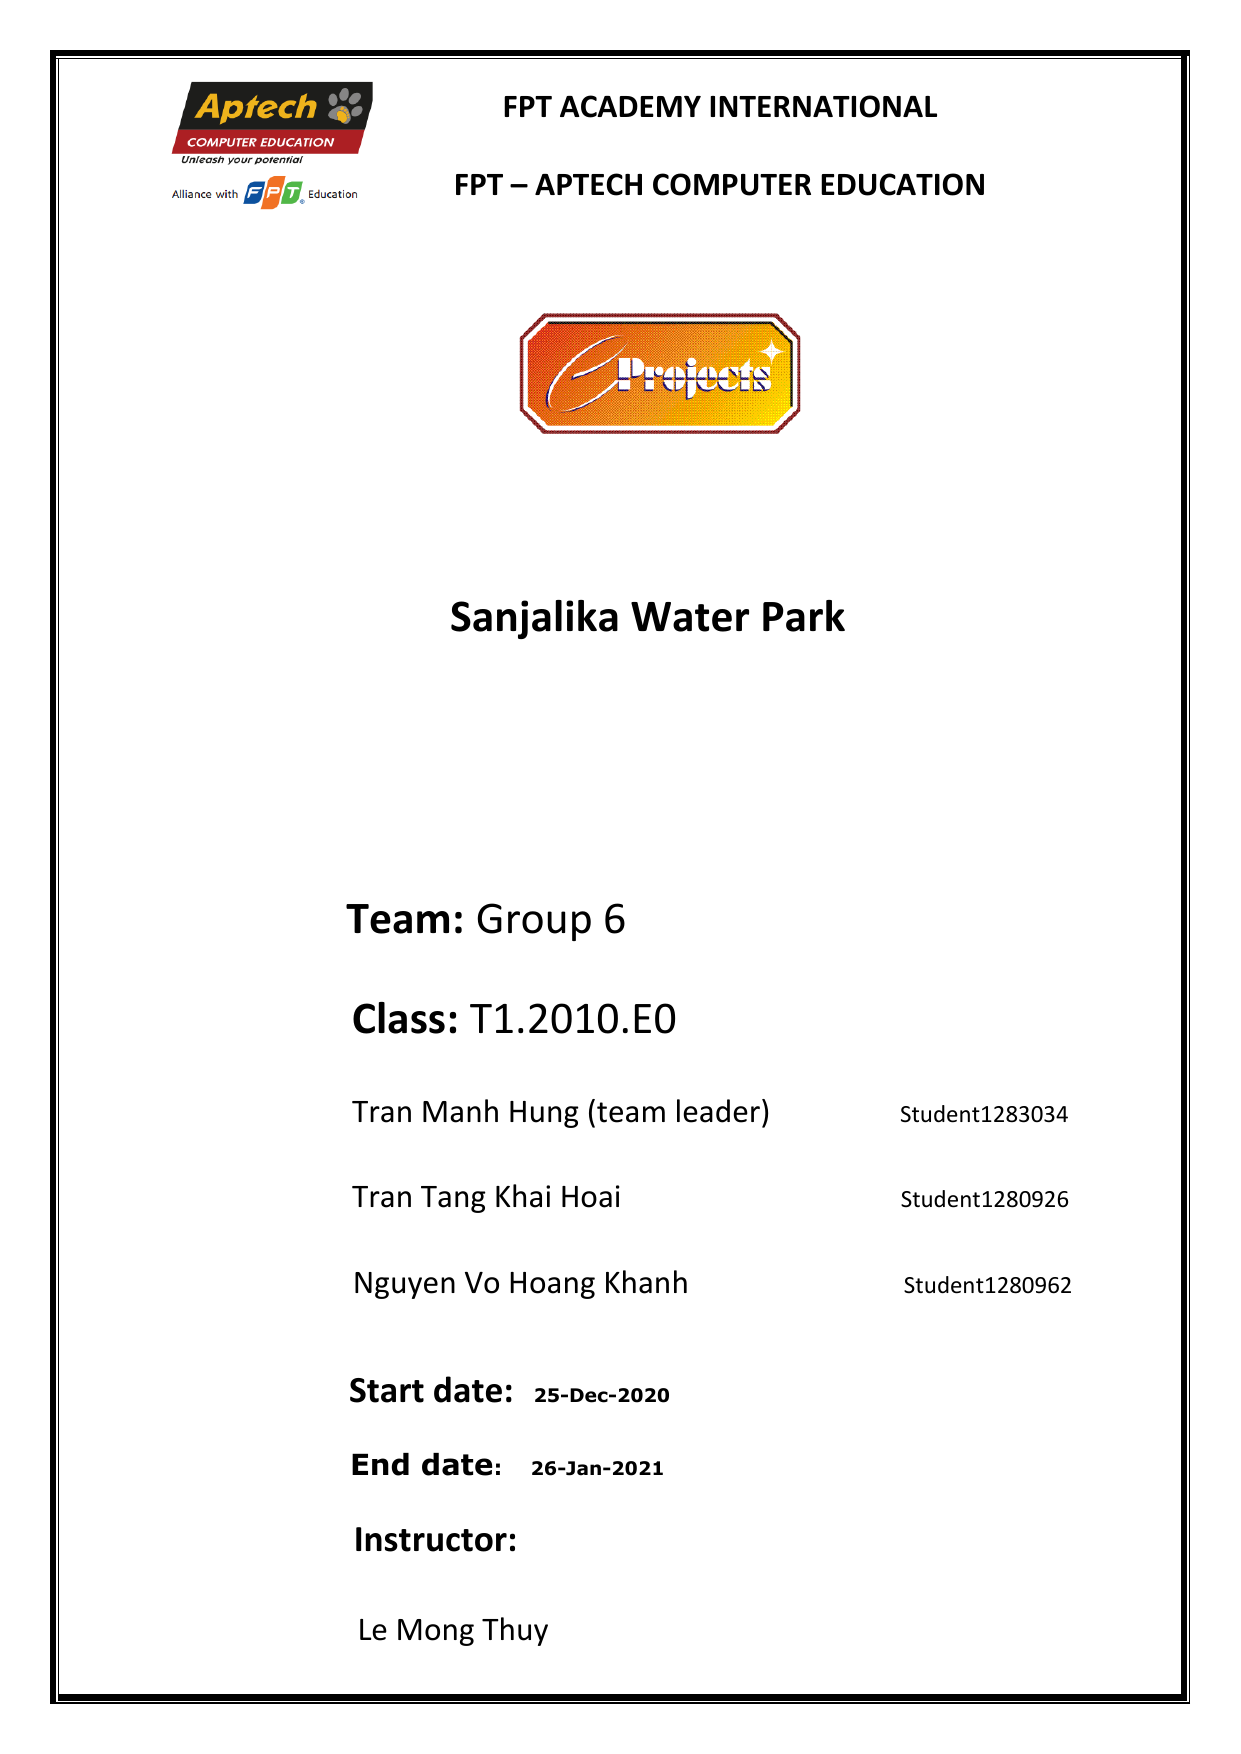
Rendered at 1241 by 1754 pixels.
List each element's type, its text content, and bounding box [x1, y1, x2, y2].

picture [168, 76, 396, 213]
text End date: 26-Jan-2021 [300, 1446, 1165, 1482]
text Tran Manh Hung (team leader) Student1283034 [150, 1090, 1165, 1131]
text Tran Tang Khai Hoai Student1280926 [150, 1175, 1165, 1216]
text Team: Group 6 [150, 889, 1165, 945]
picture [519, 313, 801, 434]
text Class: T1.2010.E0 [150, 989, 1165, 1045]
text Sanjalika Water Park [450, 587, 1165, 643]
text Start date: 25-Dec-2020 [150, 1366, 1165, 1412]
text Le Mong Thuy [150, 1608, 1165, 1648]
text Nguyen Vo Hoang Khanh Student1280962 [150, 1261, 1165, 1301]
text Instructor: [150, 1514, 1165, 1560]
